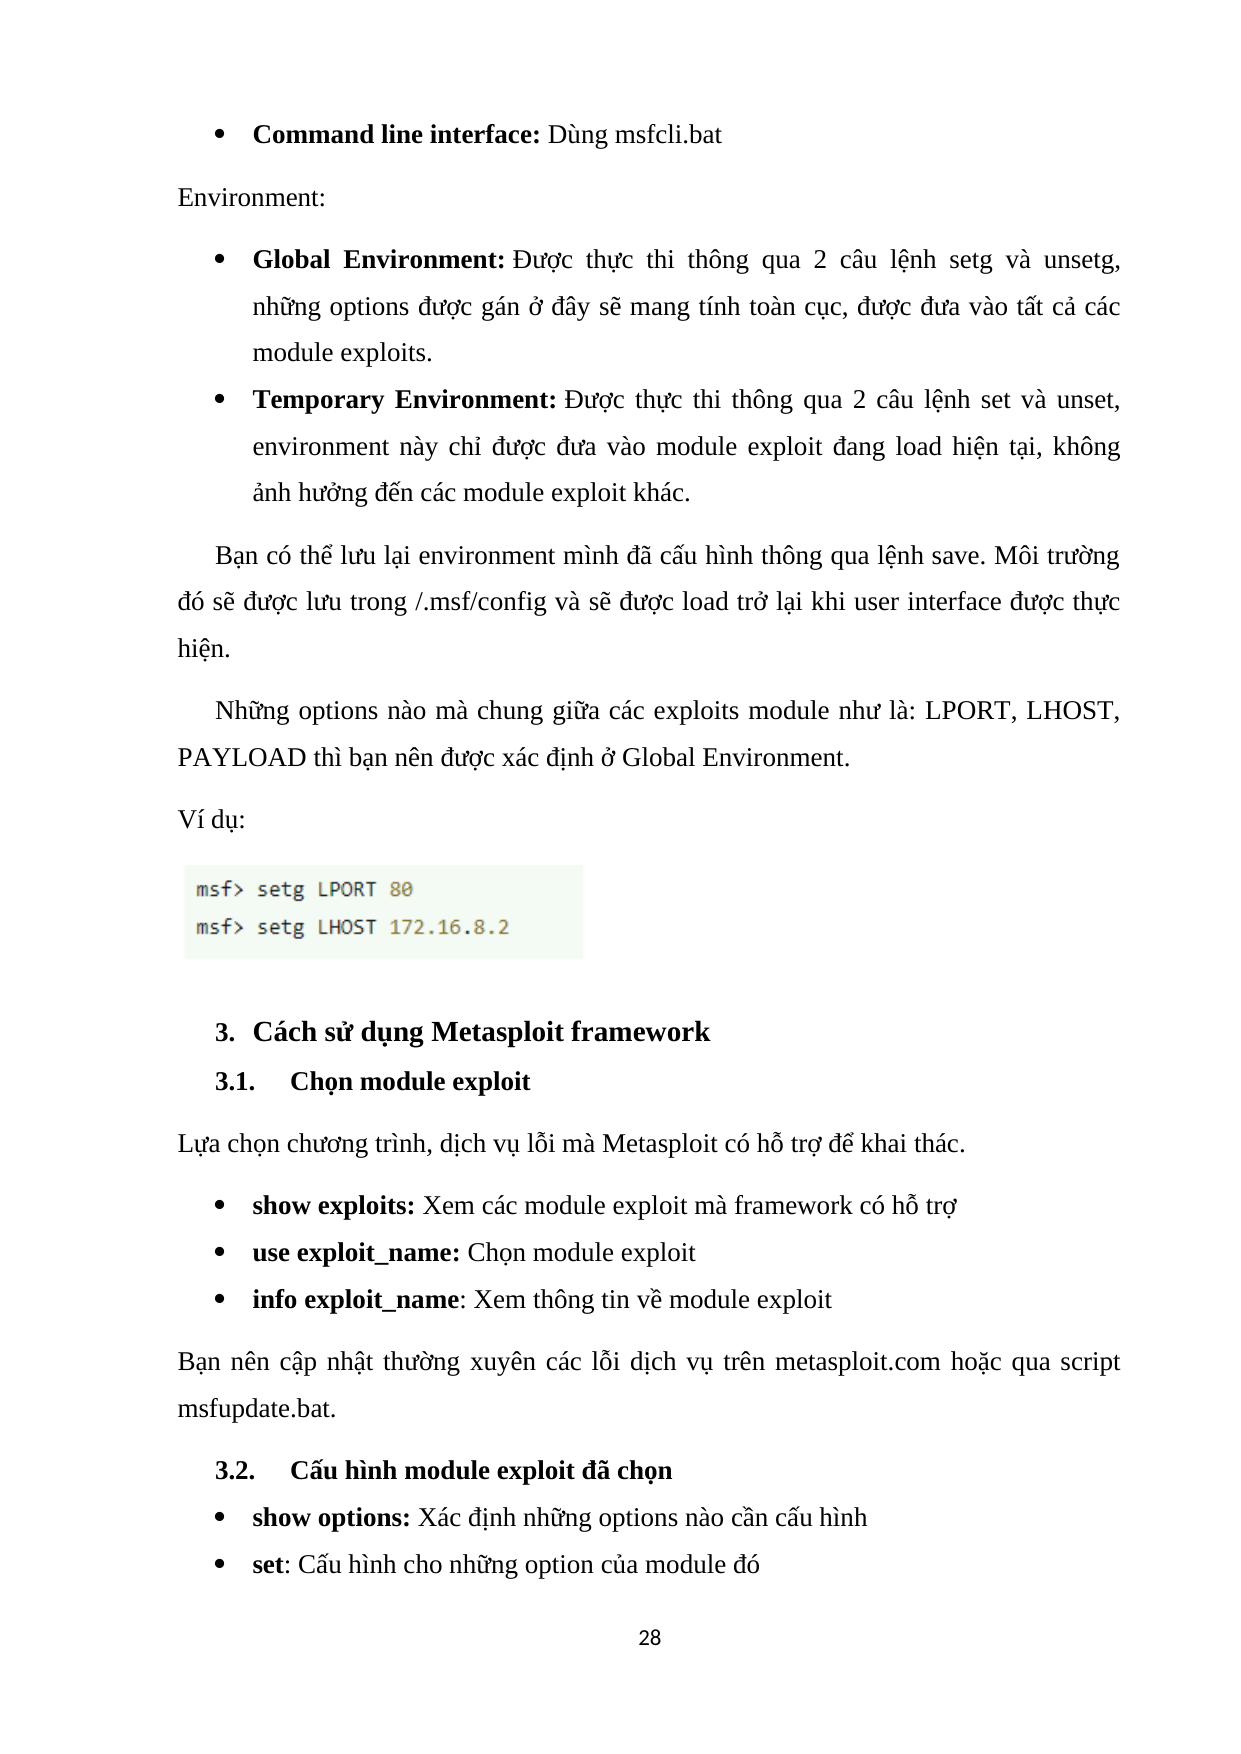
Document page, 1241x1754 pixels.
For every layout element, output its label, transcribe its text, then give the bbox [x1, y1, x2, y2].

text Ví dụ: [177, 803, 1122, 834]
picture [177, 865, 584, 961]
list show exploits: Xem các module exploit mà framework có hỗ trợ [215, 1189, 1122, 1221]
list Chọn module exploit [215, 1065, 1122, 1096]
list Cấu hình module exploit đã chọn [215, 1454, 1122, 1486]
text Lựa chọn chương trình, dịch vụ lỗi mà Metasploit có hỗ trợ để khai thác. [177, 1127, 1122, 1158]
list Global Environment: Được thực thi thông qua 2 câu lệnh setg và unsetg, những options được gán ở đây sẽ mang tính toàn cục, được đưa vào tất cả các module exploits. [215, 243, 1122, 367]
list Command line interface: Dùng msfcli.bat [215, 118, 1122, 149]
list set: Cấu hình cho những option của module đó [215, 1548, 1122, 1579]
text Bạn nên cập nhật thường xuyên các lỗi dịch vụ trên metasploit.com hoặc qua script msfupdate.bat. [177, 1346, 1122, 1423]
list Cách sử dụng Metasploit framework [215, 1014, 1122, 1048]
list info exploit_name: Xem thông tin về module exploit [215, 1283, 1122, 1314]
list Temporary Environment: Được thực thi thông qua 2 câu lệnh set và unset, environment này chỉ được đưa vào module exploit đang load hiện tại, không ảnh hưởng đến các module exploit khác. [215, 383, 1122, 508]
text Environment: [177, 181, 1122, 212]
text Bạn có thể lưu lại environment mình đã cấu hình thông qua lệnh save. Môi trường đó sẽ được lưu trong /.msf/config và sẽ được load trở lại khi user interface được thực hiện. [177, 539, 1122, 663]
list show options: Xác định những options nào cần cấu hình [215, 1501, 1122, 1532]
text Những options nào mà chung giữa các exploits module như là: LPORT, LHOST, PAYLOAD thì bạn nên được xác định ở Global Environment. [177, 694, 1122, 772]
list use exploit_name: Chọn module exploit [215, 1236, 1122, 1267]
